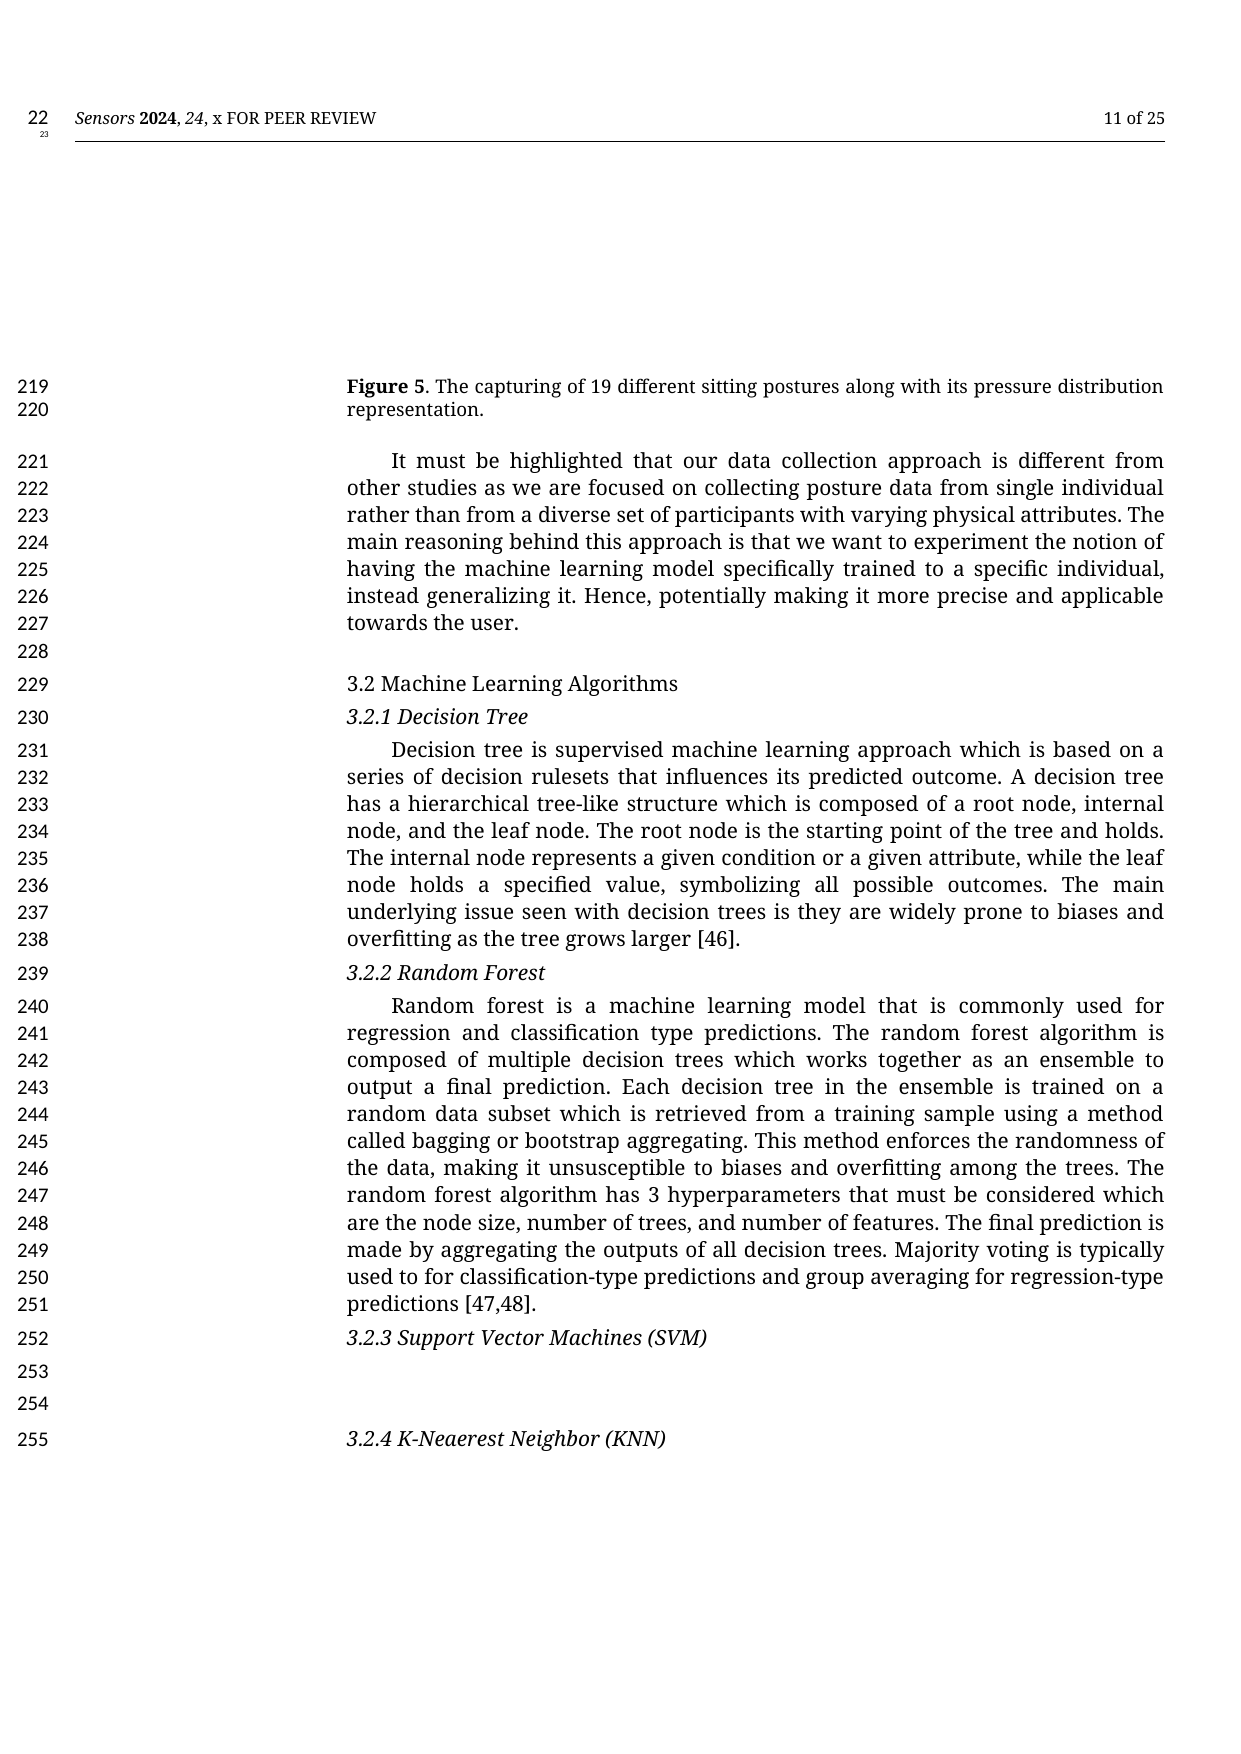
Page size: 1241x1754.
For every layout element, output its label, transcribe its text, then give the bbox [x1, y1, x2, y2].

subtitle 3.2.3 Support Vector Machines (SVM) [347, 1323, 1165, 1351]
subtitle 3.2 Machine Learning Algorithms [347, 670, 1165, 697]
text Decision tree is supervised machine learning approach which is based on a series of decision rulesets that influences its predicted outcome. A decision tree has a hierarchical tree-like structure which is composed of a root node, internal node, and the leaf node. The root node is the starting point of the tree and holds. The internal node represents a given condition or a given attribute, while the leaf node holds a specified value, symbolizing all possible outcomes. The main underlying issue seen with decision trees is they are widely prone to biases and overfitting as the tree grows larger [46]. [347, 736, 1165, 953]
text Figure 5. The capturing of 19 different sitting postures along with its pressure distribution representation. [347, 374, 1165, 422]
subtitle 3.2.2 Random Forest [347, 959, 1165, 986]
subtitle 3.2.1 Decision Tree [347, 703, 1165, 730]
text Random forest is a machine learning model that is commonly used for regression and classification type predictions. The random forest algorithm is composed of multiple decision trees which works together as an ensemble to output a final prediction. Each decision tree in the ensemble is trained on a random data subset which is retrieved from a training sample using a method called bagging or bootstrap aggregating. This method enforces the randomness of the data, making it unsusceptible to biases and overfitting among the trees. The random forest algorithm has 3 hyperparameters that must be considered which are the node size, number of trees, and number of features. The final prediction is made by aggregating the outputs of all decision trees. Majority voting is typically used to for classification-type predictions and group averaging for regression-type predictions [47,48]. [347, 992, 1165, 1317]
text It must be highlighted that our data collection approach is different from other studies as we are focused on collecting posture data from single individual rather than from a diverse set of participants with varying physical attributes. The main reasoning behind this approach is that we want to experiment the notion of having the machine learning model specifically trained to a specific individual, instead generalizing it. Hence, potentially making it more precise and applicable towards the user. [347, 447, 1165, 637]
subtitle 3.2.4 K-Neaerest Neighbor (KNN) [347, 1425, 1165, 1452]
